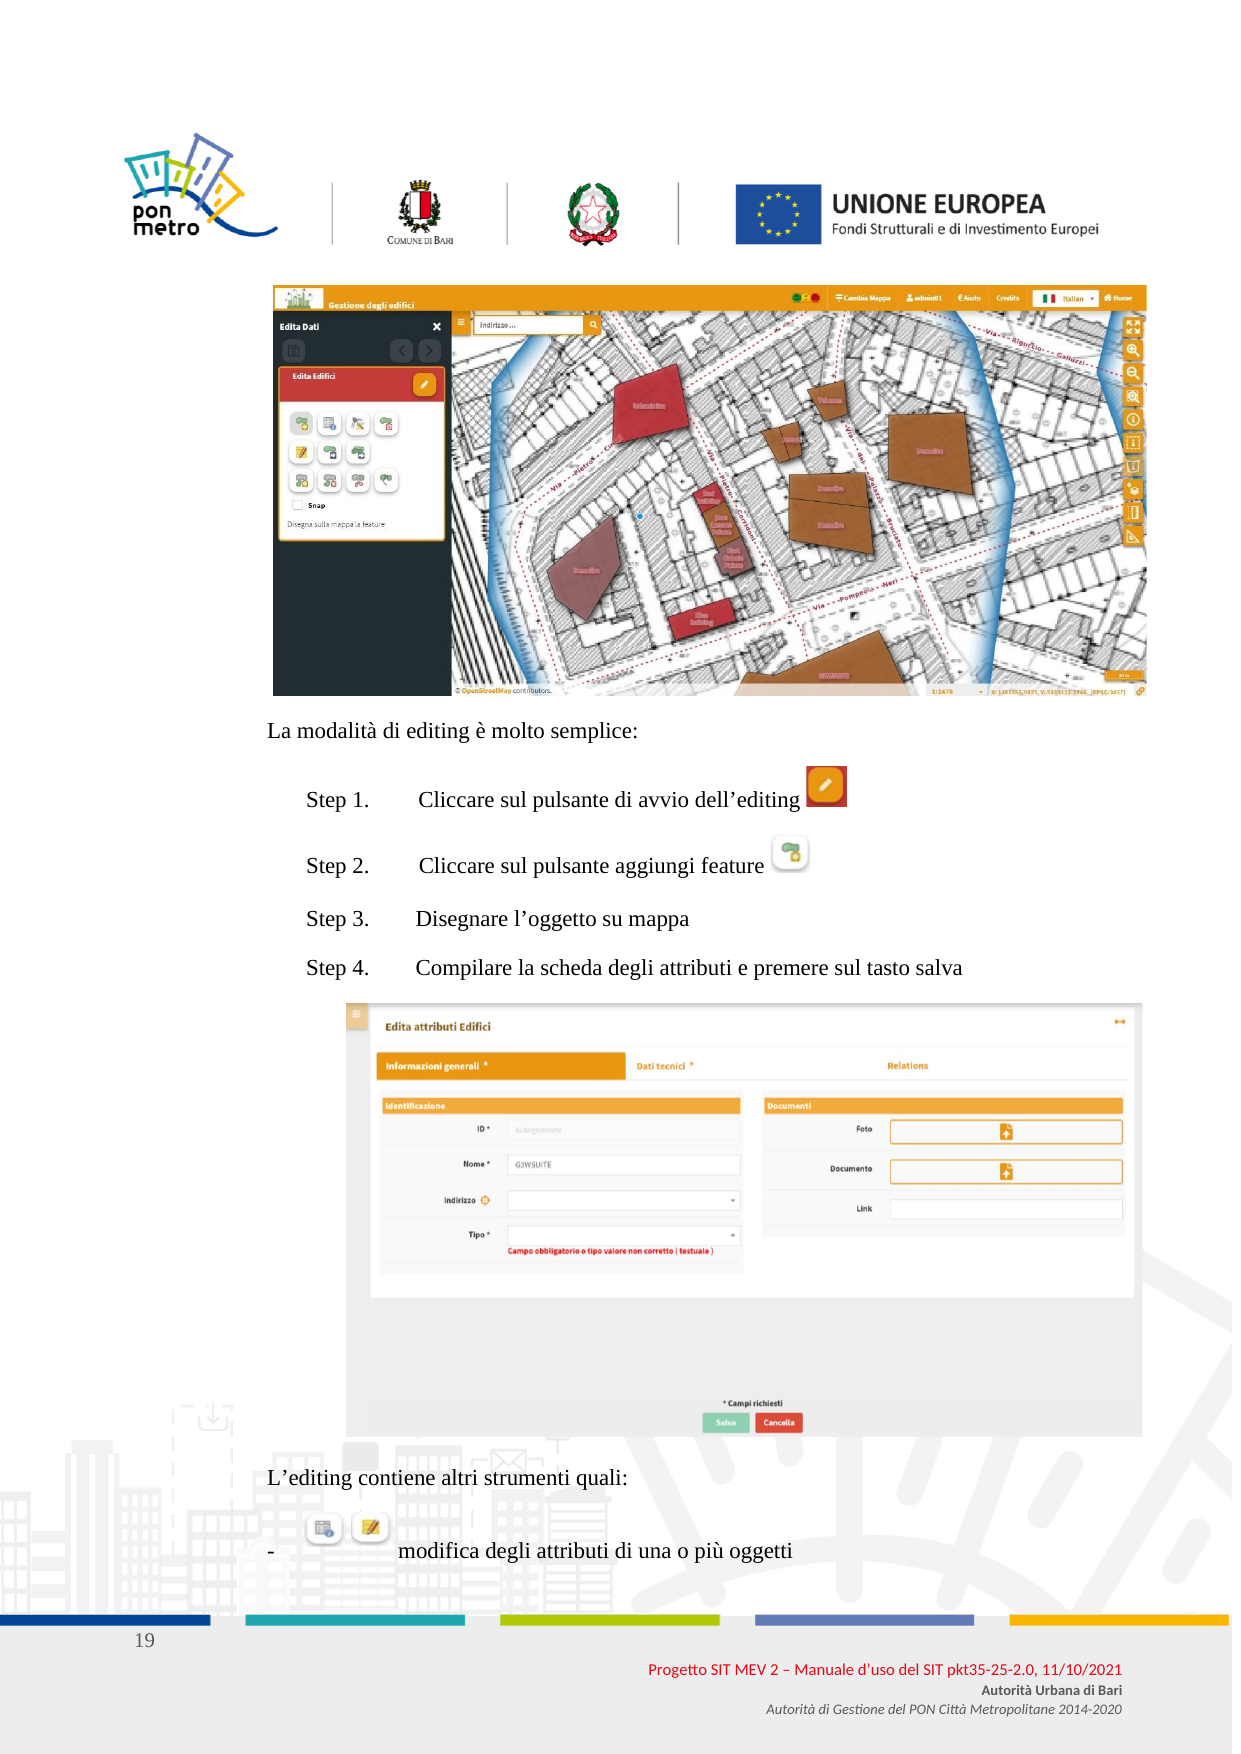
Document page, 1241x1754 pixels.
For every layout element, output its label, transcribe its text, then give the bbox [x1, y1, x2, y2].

text La modalità di editing è molto semplice: [267, 717, 1123, 744]
picture [0, 1003, 1232, 1754]
picture [806, 766, 847, 807]
text Step 1. Cliccare sul pulsante di avvio dell’editing [118, 766, 1186, 812]
text Step 4. Compilare la scheda degli attributi e premere sul tasto salva [118, 954, 1186, 981]
text Step 3. Disegnare l’oggetto su mappa [118, 905, 1186, 932]
picture [273, 285, 1147, 696]
picture [118, 75, 1105, 282]
list modifica degli attributi di una o più oggetti [267, 1513, 1123, 1563]
text L’editing contiene altri strumenti quali: [267, 1463, 1123, 1490]
text Step 2. Cliccare sul pulsante aggiungi feature [118, 835, 1186, 878]
picture [770, 834, 811, 873]
